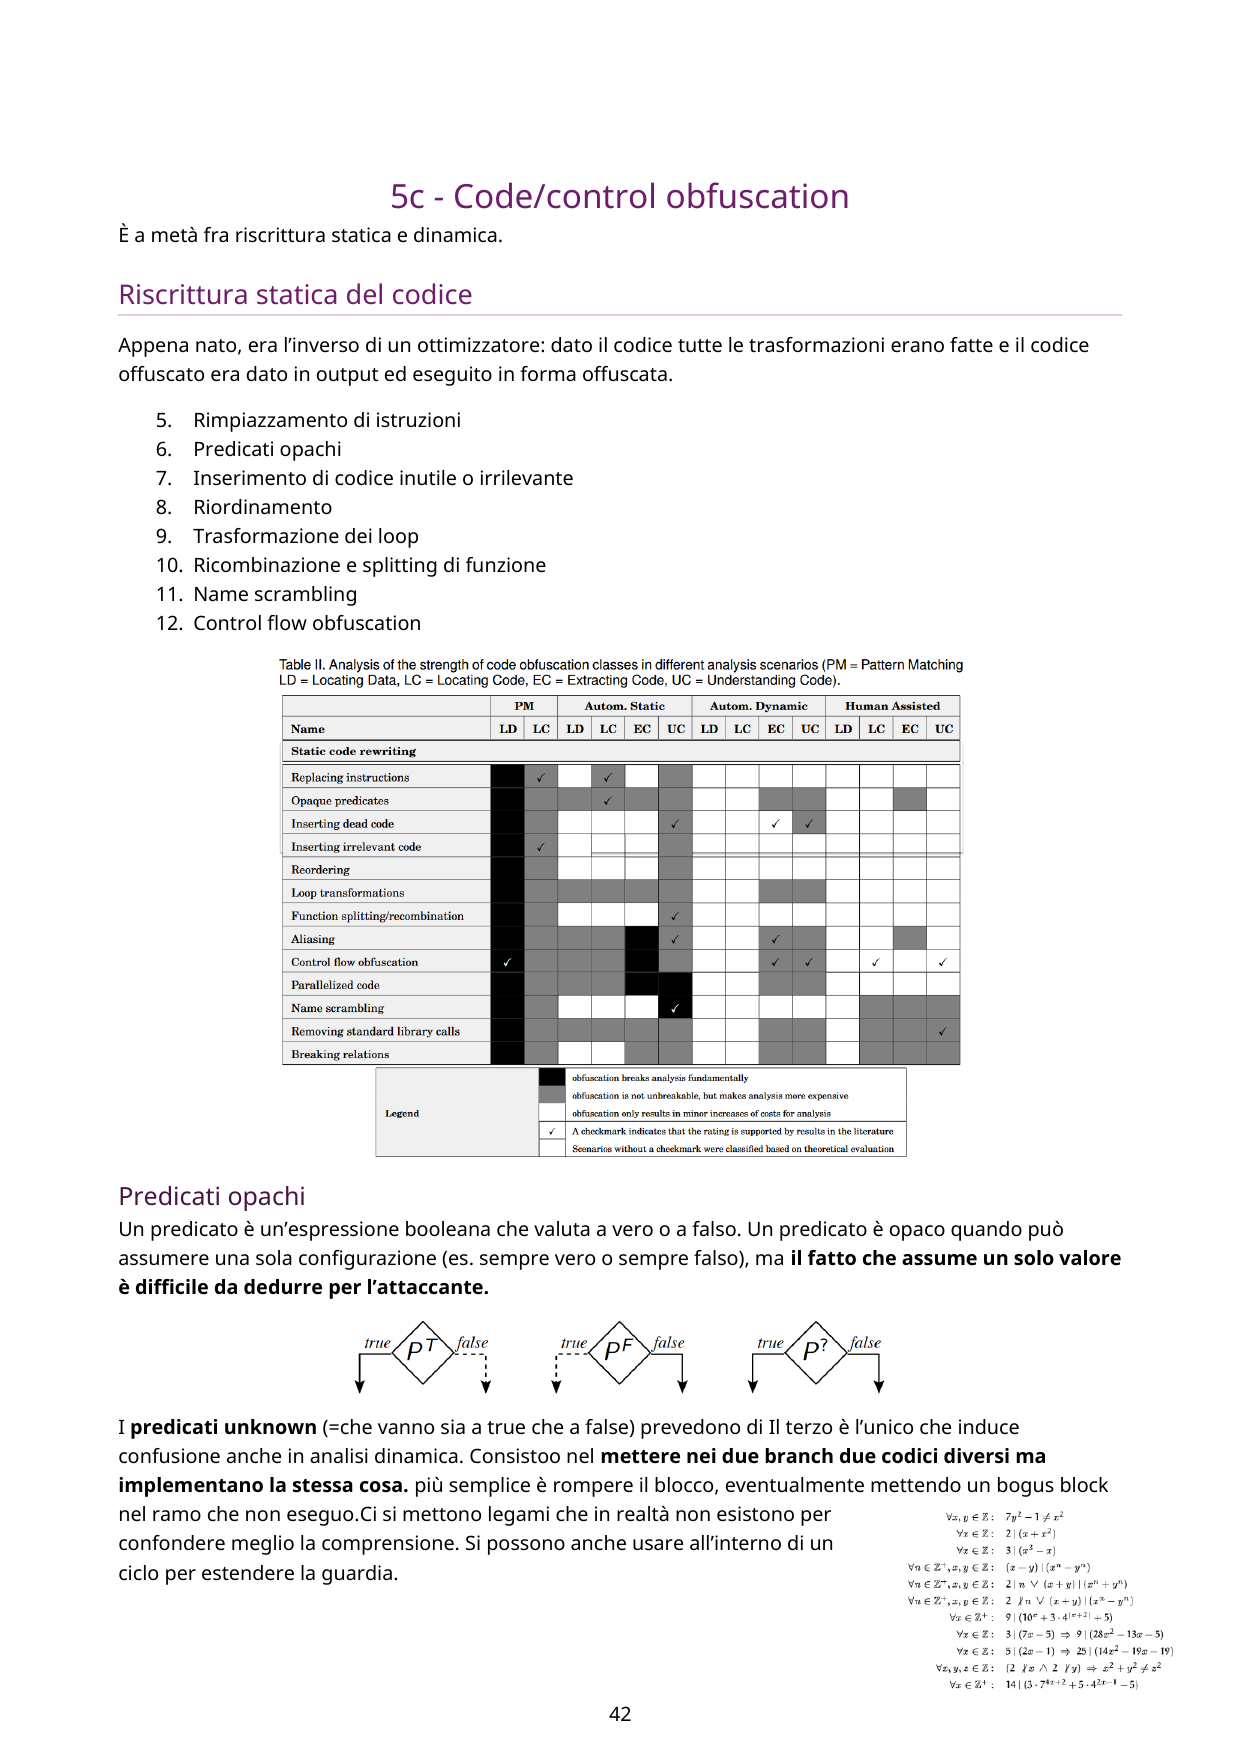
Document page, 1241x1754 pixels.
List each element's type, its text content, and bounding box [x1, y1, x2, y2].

list Name scrambling [156, 580, 1122, 607]
list Predicati opachi [156, 435, 1122, 462]
picture [273, 655, 967, 1160]
text I predicati unknown (=che vanno sia a true che a false) prevedono di Il terzo è l’unico che induce confusione anche in analisi dinamica. Consistoo nel mettere nei due branch due codici diversi ma implementano la stessa cosa. più semplice è rompere il blocco, eventualmente mettendo un bogus block nel ramo che non eseguo.Ci si mettono legami che in realtà non esistono per confondere meglio la comprensione. Si possono anche usare all’interno di un ciclo per estendere la guardia. [118, 1413, 1122, 1586]
list Inserimento di codice inutile o irrilevante [156, 464, 1122, 491]
list Control flow obfuscation [156, 609, 1122, 636]
text Appena nato, era l’inverso di un ottimizzatore: dato il codice tutte le trasformazioni erano fatte e il codice offuscato era dato in output ed eseguito in forma offuscata. [118, 331, 1122, 387]
list Trasformazione dei loop [156, 522, 1122, 549]
text È a metà fra riscrittura statica e dinamica. [118, 222, 1122, 248]
list Rimpiazzamento di istruzioni [156, 406, 1122, 433]
list Riordinamento [156, 493, 1122, 520]
picture [351, 1319, 889, 1395]
subtitle Predicati opachi [118, 1179, 1122, 1213]
list Ricombinazione e splitting di funzione [156, 551, 1122, 578]
subtitle Riscrittura statica del codice [118, 276, 1122, 314]
text Un predicato è un’espressione booleana che valuta a vero o a falso. Un predicato è opaco quando può assumere una sola configurazione (es. sempre vero o sempre falso), ma il fatto che assume un solo valore è difficile da dedurre per l’attaccante. [118, 1215, 1122, 1301]
picture [889, 1501, 1180, 1696]
subtitle 5c - Code/control obfuscation [118, 173, 1122, 218]
